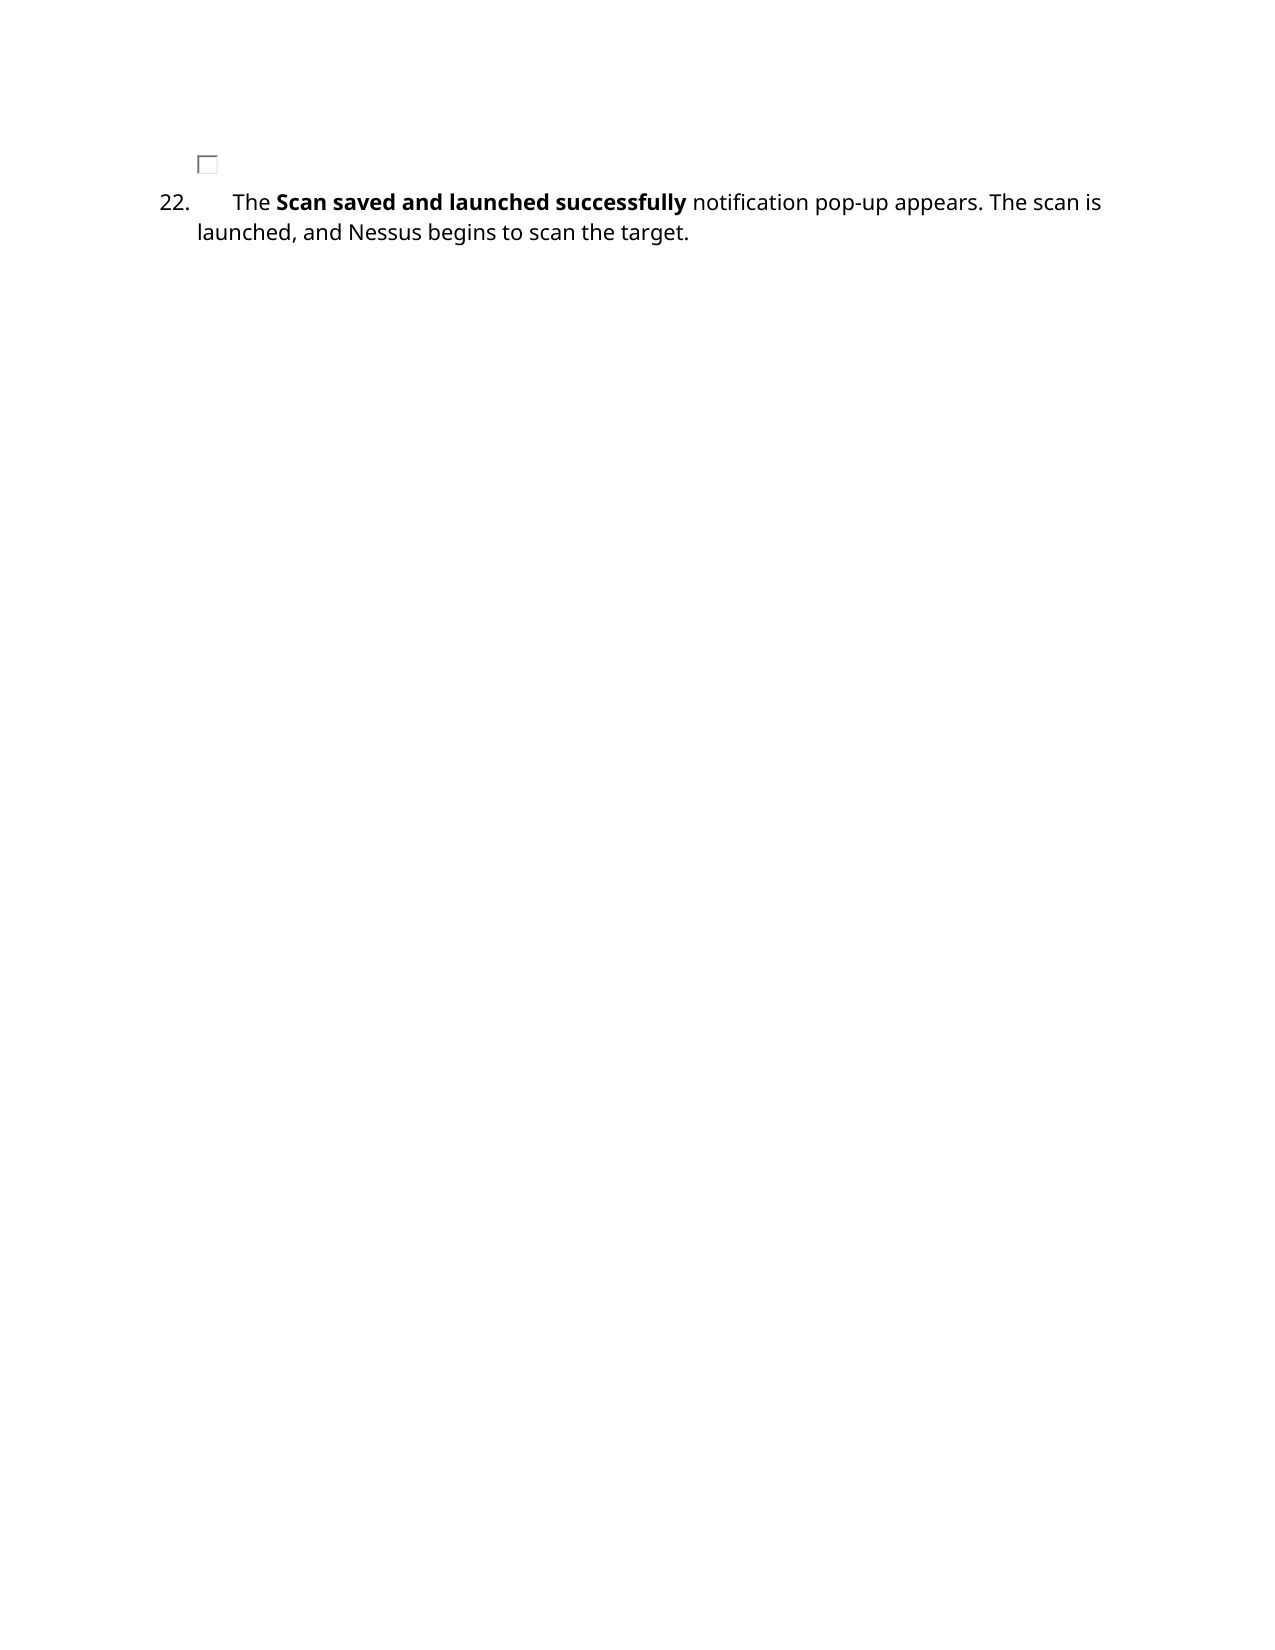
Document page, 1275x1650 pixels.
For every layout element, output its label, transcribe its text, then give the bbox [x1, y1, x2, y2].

list The Scan saved and launched successfully notification pop-up appears. The scan is launched, and Nessus begins to scan the target. [159, 150, 1125, 247]
